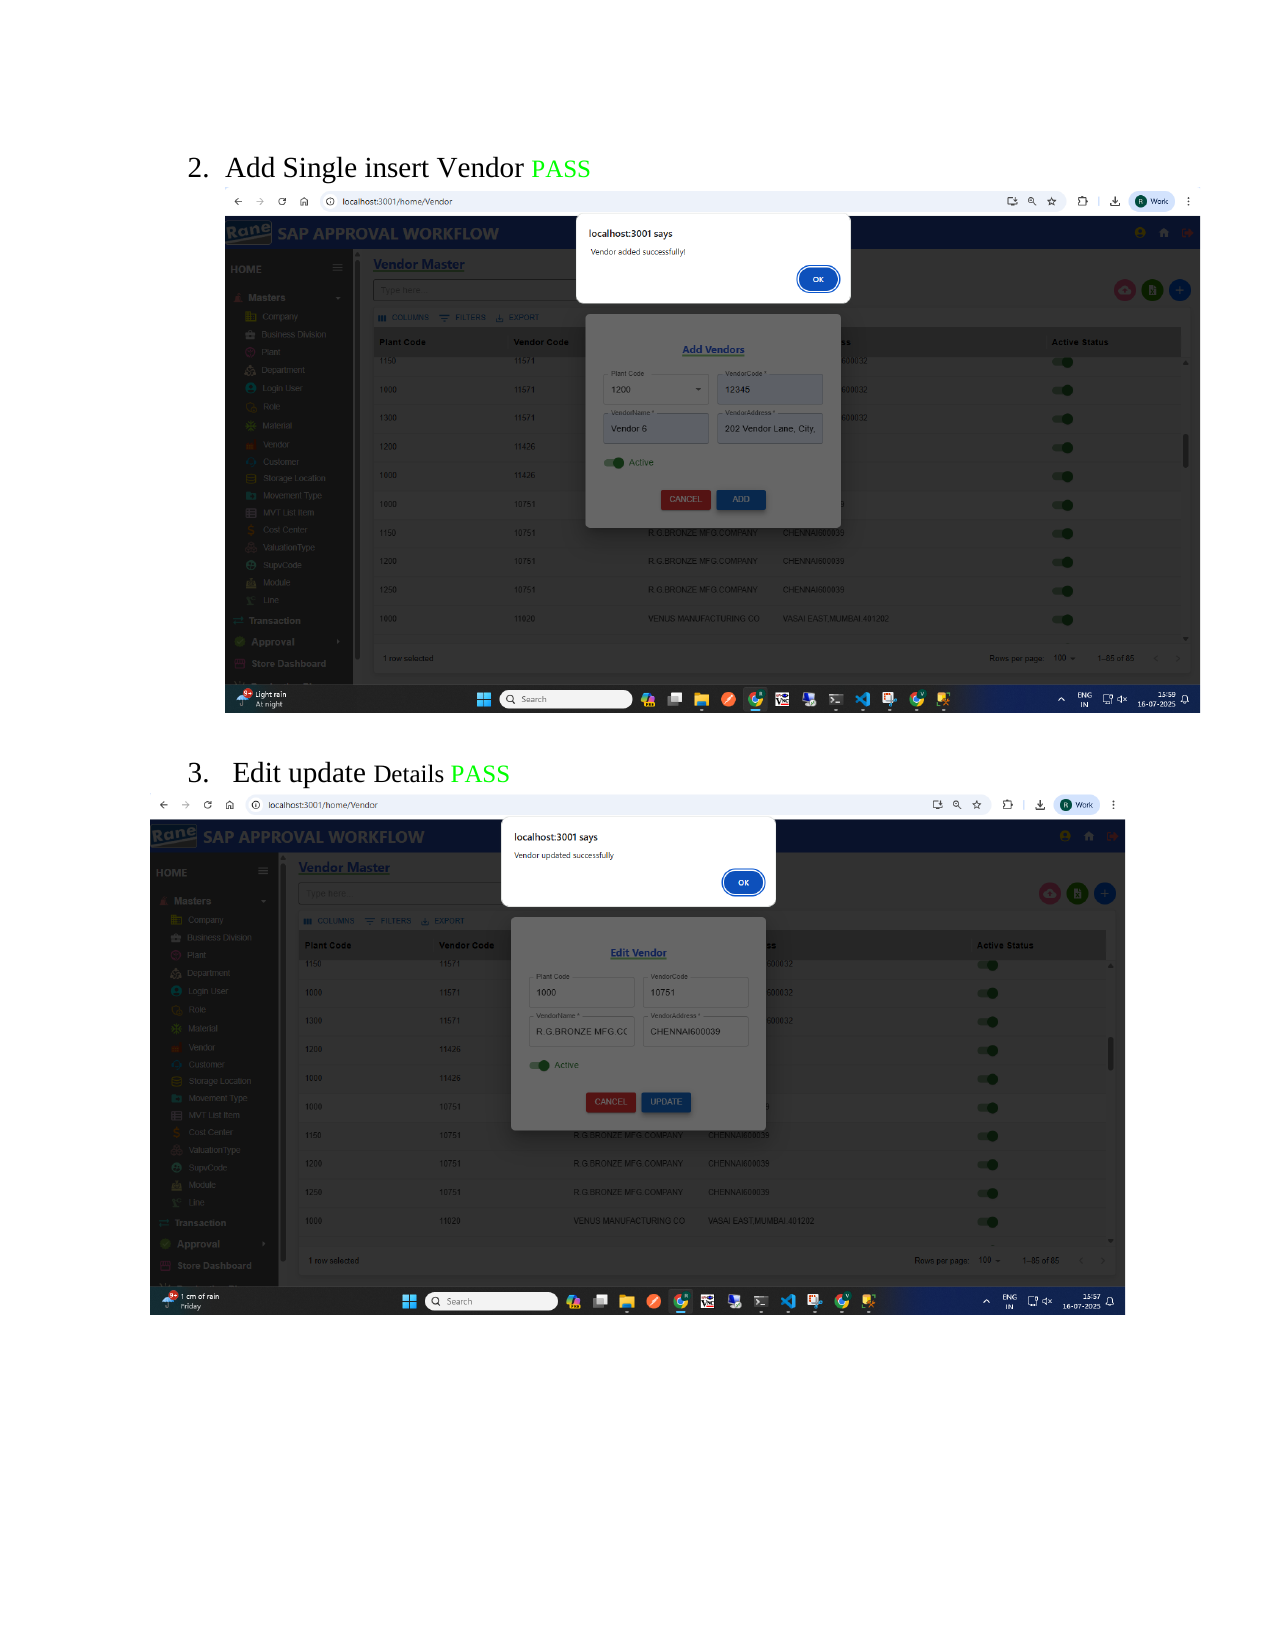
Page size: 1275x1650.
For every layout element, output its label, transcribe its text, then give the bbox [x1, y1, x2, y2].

picture [225, 187, 1200, 713]
list Edit update Details PASS [187, 755, 1125, 788]
picture [150, 793, 1125, 1315]
